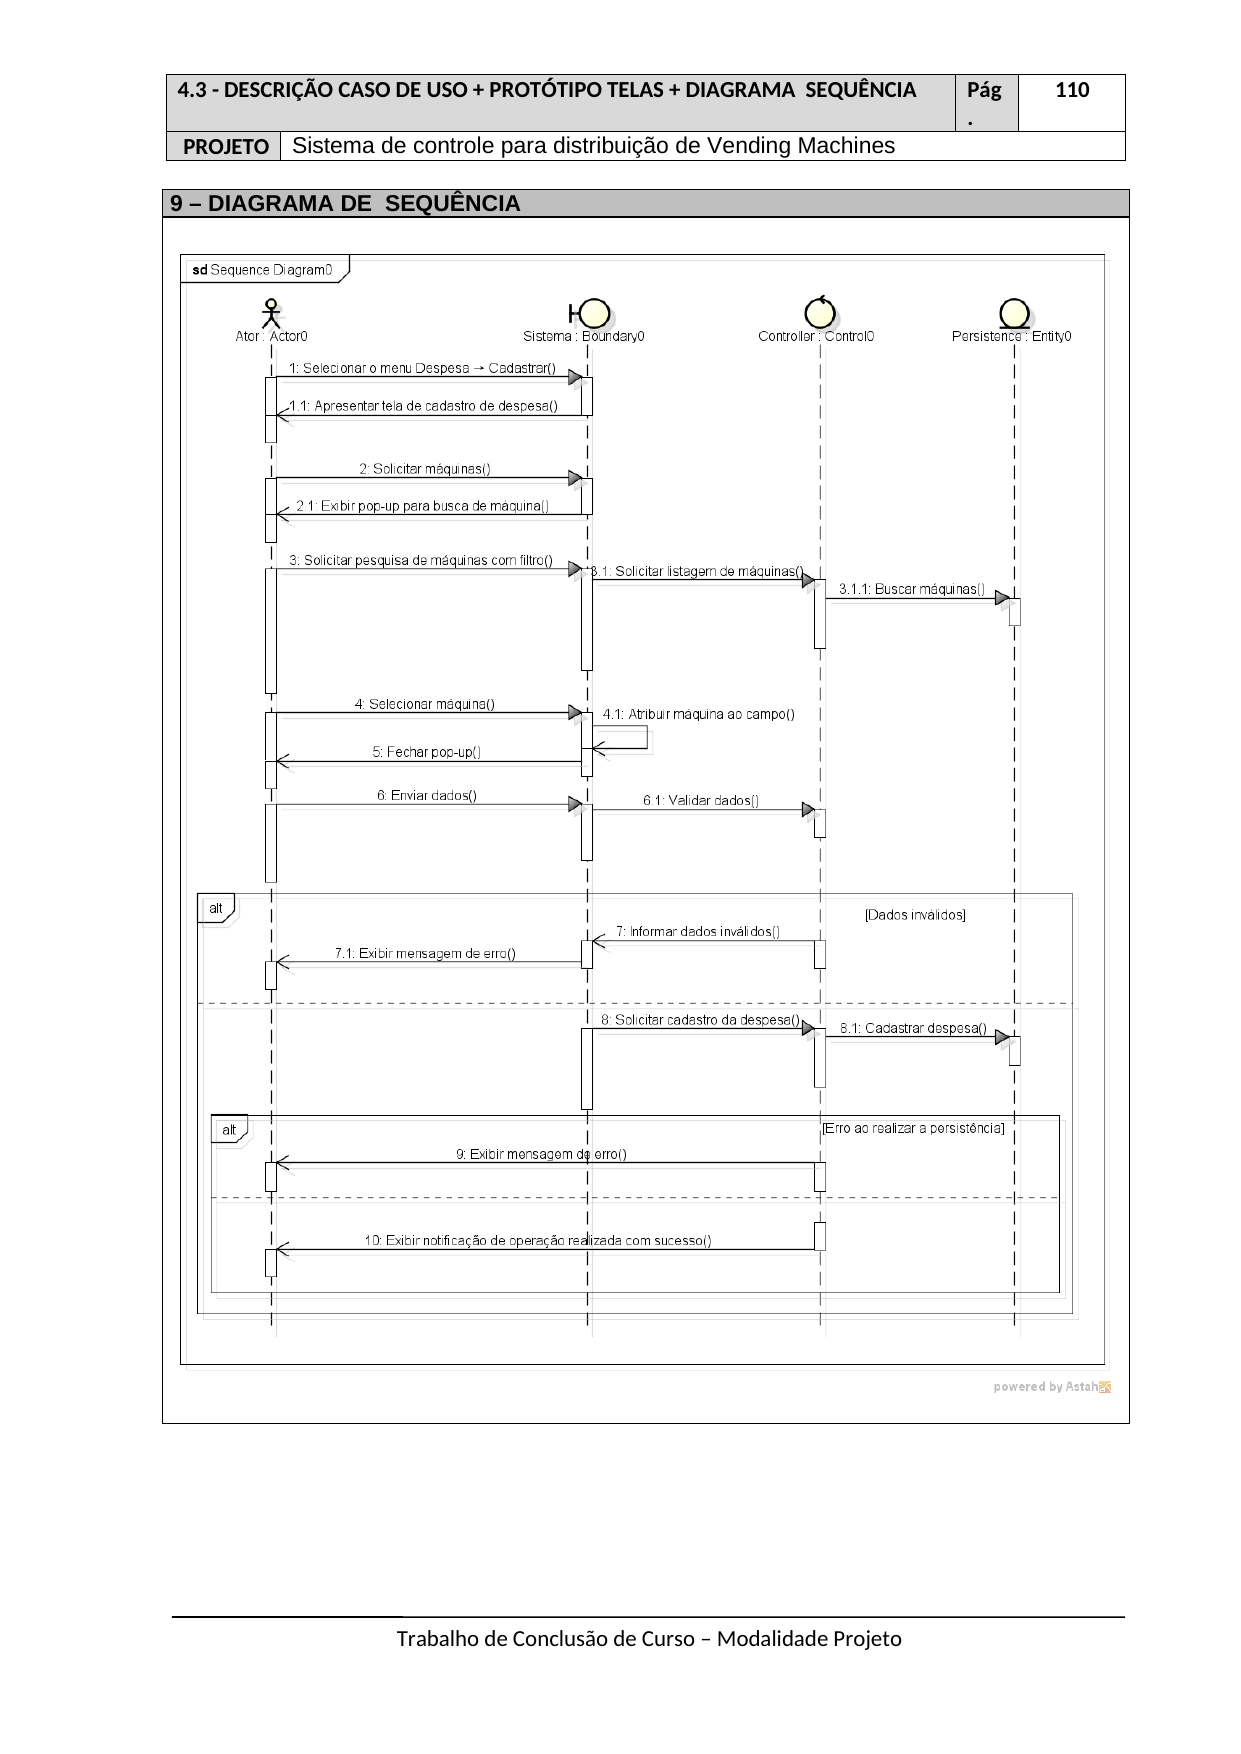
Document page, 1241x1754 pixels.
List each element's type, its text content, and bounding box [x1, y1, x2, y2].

table_cell [163, 218, 1129, 1423]
picture [169, 243, 1114, 1397]
table_header 9 – DIAGRAMA DE SEQUÊNCIA [163, 190, 1129, 216]
